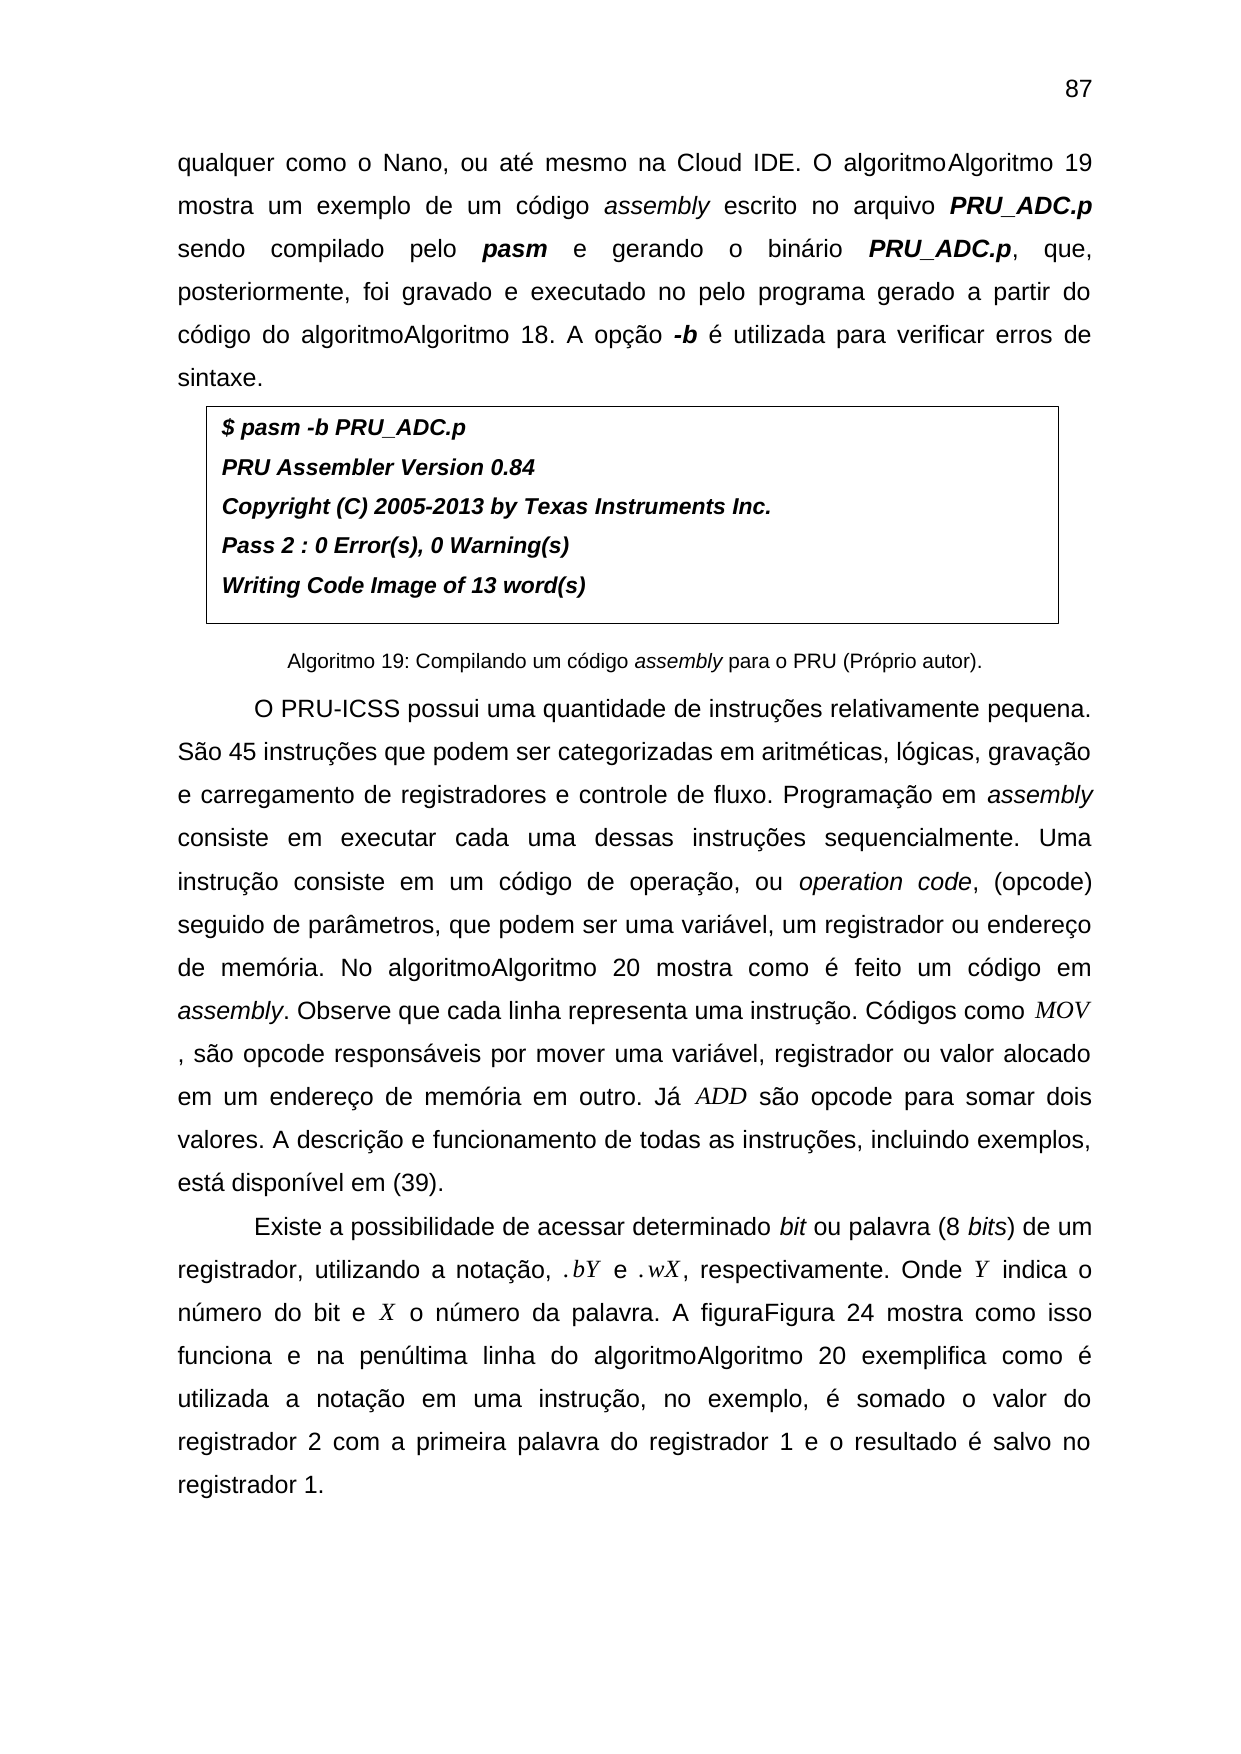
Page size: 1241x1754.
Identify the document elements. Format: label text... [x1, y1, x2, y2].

text Existe a possibilidade de acessar determinado bit ou palavra (8 bits) de um registrador, utilizando a notação, e , respectivamente. Onde indica o número do bit e o número da palavra. A figuraFigura 24 mostra como isso funciona e na penúltima linha do algoritmoAlgoritmo 20 exemplifica como é utilizada a notação em uma instrução, no exemplo, é somado o valor do registrador 2 com a primeira palavra do registrador 1 e o resultado é salvo no registrador 1. [177, 1212, 1092, 1499]
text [177, 148, 1092, 392]
text Algoritmo 19: Compilando um código assembly para o PRU (Próprio autor). [177, 649, 1092, 673]
text O PRU-ICSS possui uma quantidade de instruções relativamente pequena. São 45 instruções que podem ser categorizadas em aritméticas, lógicas, gravação e carregamento de registradores e controle de fluxo. Programação em assembly consiste em executar cada uma dessas instruções sequencialmente. Uma instrução consiste em um código de operação, ou operation code, (opcode) seguido de parâmetros, que podem ser uma variável, um registrador ou endereço de memória. No algoritmoAlgoritmo 20 mostra como é feito um código em assembly. Observe que cada linha representa uma instrução. Códigos como , são opcode responsáveis por mover uma variável, registrador ou valor alocado em um endereço de memória em outro. Já são opcode para somar dois valores. A descrição e funcionamento de todas as instruções, incluindo exemplos, está disponível em . [177, 694, 1092, 1197]
